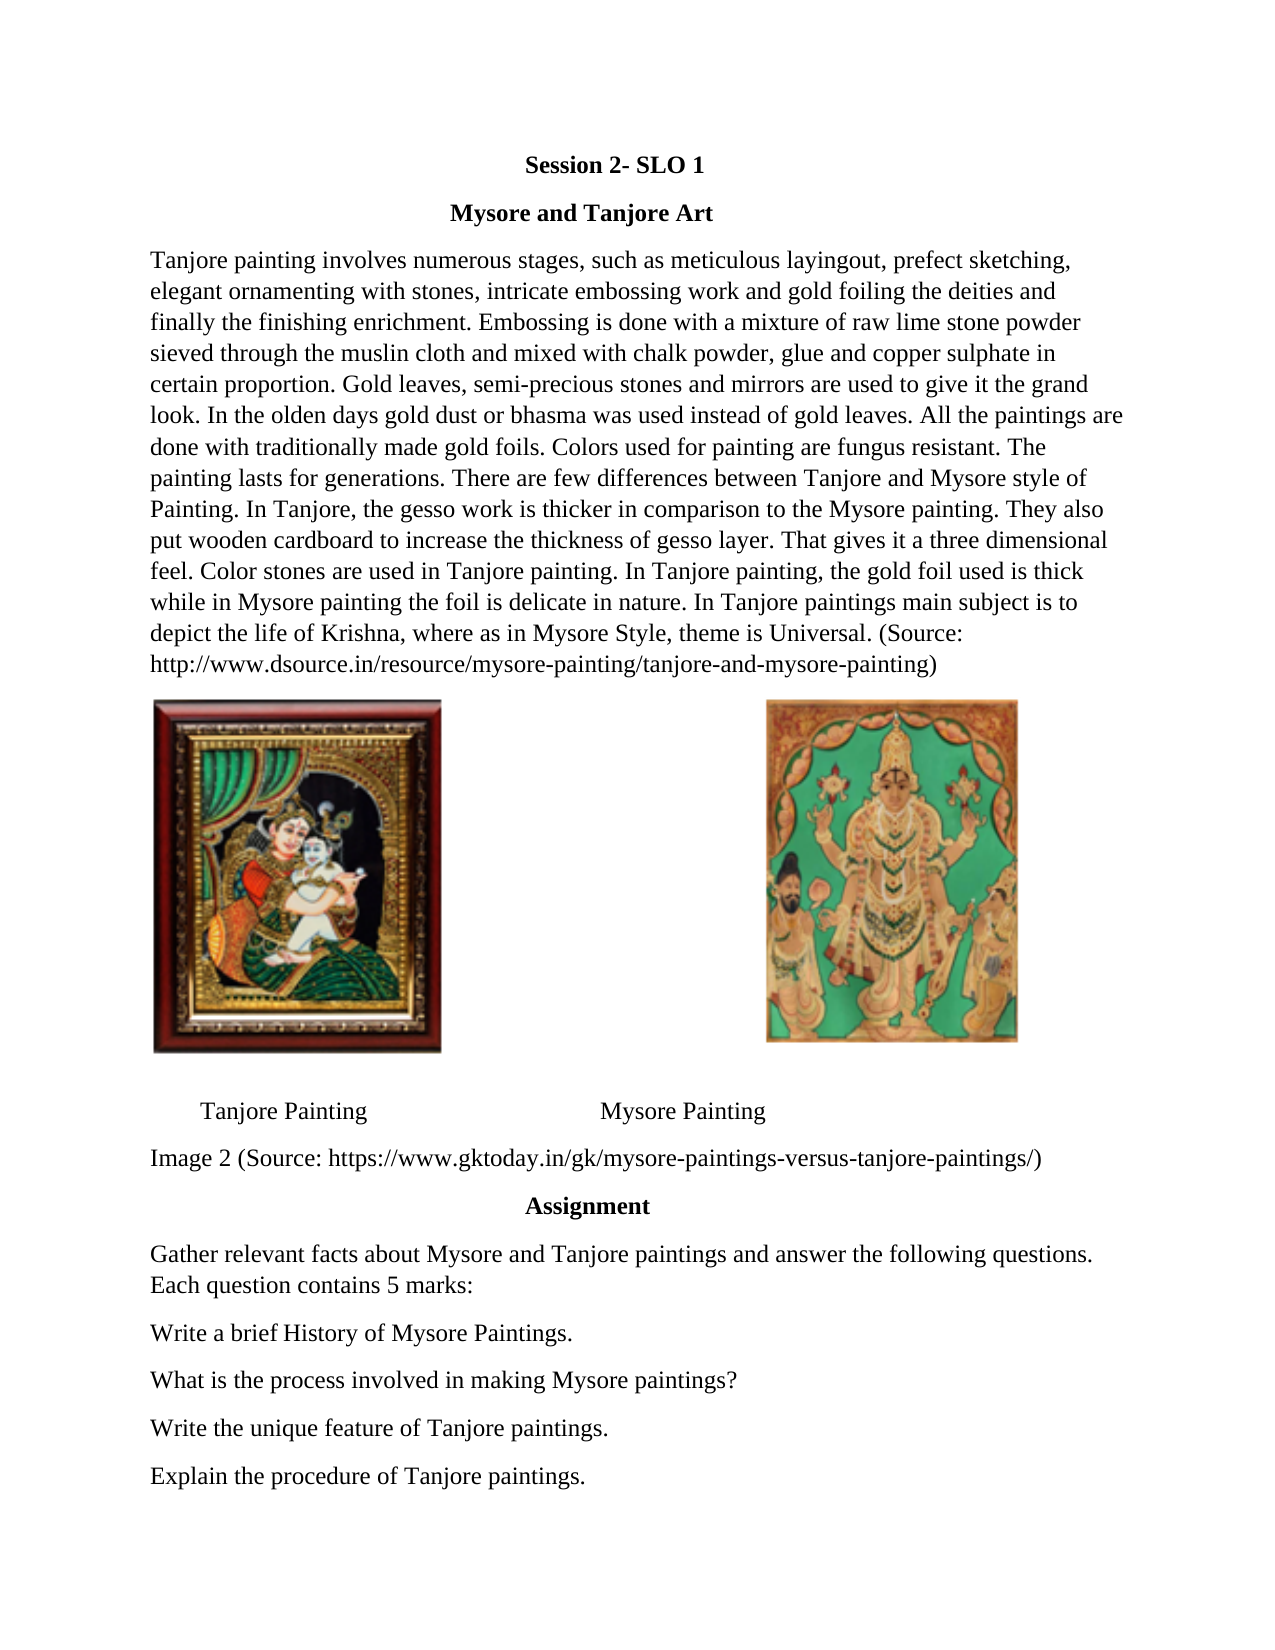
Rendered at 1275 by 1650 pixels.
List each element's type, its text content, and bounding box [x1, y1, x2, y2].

text Tanjore painting involves numerous stages, such as meticulous layingout, prefect sketching, elegant ornamenting with stones, intricate embossing work and gold foiling the deities and finally the finishing enrichment. Embossing is done with a mixture of raw lime stone powder sieved through the muslin cloth and mixed with chalk powder, glue and copper sulphate in certain proportion. Gold leaves, semi-precious stones and mirrors are used to give it the grand look. In the olden days gold dust or bhasma was used instead of gold leaves. All the paintings are done with traditionally made gold foils. Colors used for painting are fungus resistant. The painting lasts for generations. There are few differences between Tanjore and Mysore style of Painting. In Tanjore, the gesso work is thicker in comparison to the Mysore painting. They also put wooden cardboard to increase the thickness of gesso layer. That gives it a three dimensional feel. Color stones are used in Tanjore painting. In Tanjore painting, the gold foil used is thick while in Mysore painting the foil is delicate in nature. In Tanjore paintings main subject is to depict the life of Krishna, where as in Mysore Style, theme is Universal. (Source: http://www.dsource.in/resource/mysore-painting/tanjore-and-mysore-painting) [150, 245, 1125, 678]
text What is the process involved in making Mysore paintings? [150, 1365, 1125, 1394]
text Mysore and Tanjore Art [450, 198, 1125, 226]
text Session 2- SLO 1 [150, 150, 1125, 179]
text Tanjore Painting Mysore Painting [150, 1096, 1125, 1124]
picture [150, 696, 445, 1058]
picture [763, 696, 1022, 1047]
text Explain the procedure of Tanjore paintings. [150, 1461, 1125, 1489]
text Assignment [450, 1191, 1125, 1220]
text Image 2 (Source: https://www.gktoday.in/gk/mysore-paintings-versus-tanjore-paintings/) [150, 1143, 1125, 1172]
text Write the unique feature of Tanjore paintings. [150, 1413, 1125, 1442]
text Write a brief History of Mysore Paintings. [150, 1318, 1125, 1346]
text Gather relevant facts about Mysore and Tanjore paintings and answer the following questions. Each question contains 5 marks: [150, 1239, 1125, 1299]
